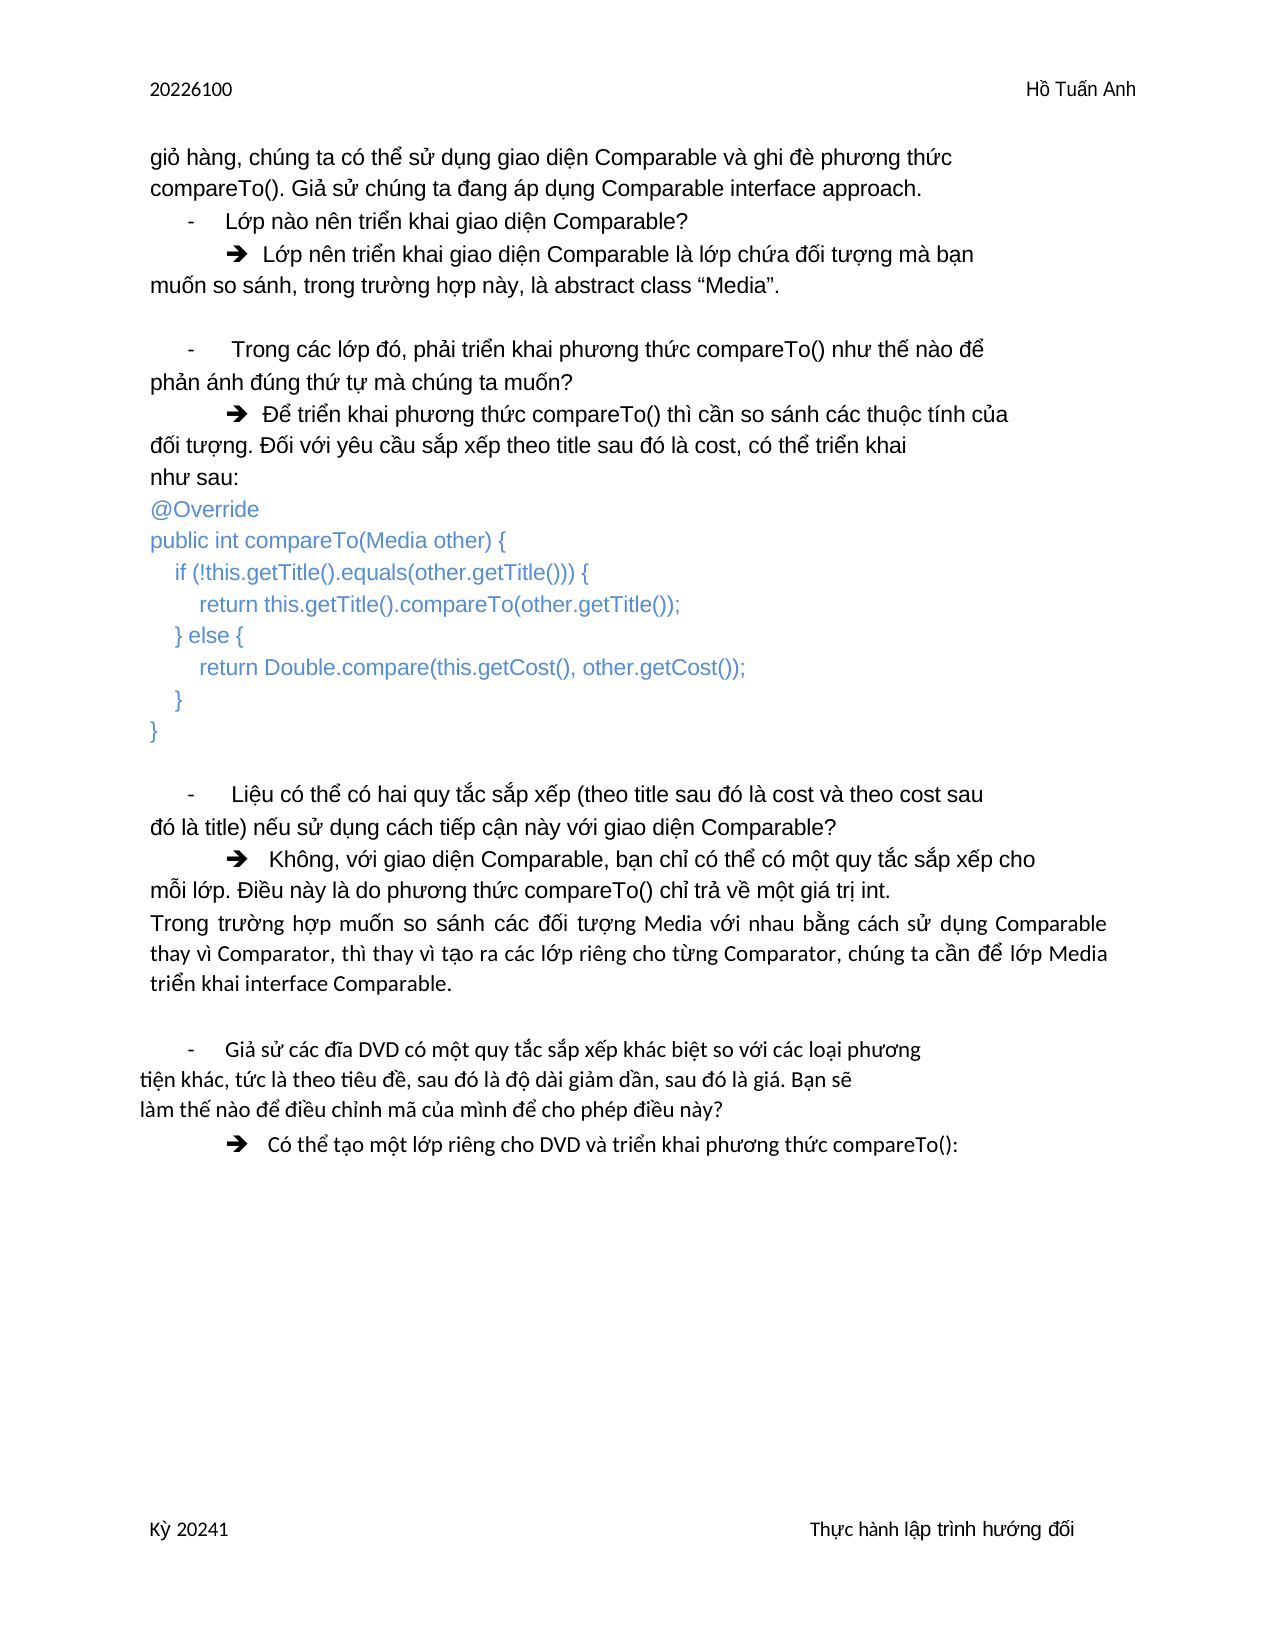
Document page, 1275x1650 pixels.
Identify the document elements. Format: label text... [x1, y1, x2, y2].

list Có thể tạo một lớp riêng cho DVD và triển khai phương thức compareTo(): [225, 1130, 1135, 1158]
list Lớp nào nên triển khai giao diện Comparable? [187, 207, 1108, 235]
text } [150, 717, 1108, 744]
text return Double.compare(this.getCost(), other.getCost()); [150, 654, 1108, 680]
text đó là title) nếu sử dụng cách tiếp cận này với giao diện Comparable? [150, 814, 1108, 840]
text public int compareTo(Media other) { [150, 527, 1108, 554]
text phản ánh đúng thứ tự mà chúng ta muốn? [150, 369, 1108, 395]
text giỏ hàng, chúng ta có thể sử dụng giao diện Comparable và ghi đè phương thức [150, 144, 1108, 170]
list Để triển khai phương thức compareTo() thì cần so sánh các thuộc tính của [225, 401, 1108, 427]
text } [150, 686, 1108, 712]
list Liệu có thể có hai quy tắc sắp xếp (theo title sau đó là cost và theo cost sau [187, 781, 1108, 809]
list Lớp nên triển khai giao diện Comparable là lớp chứa đối tượng mà bạn [225, 241, 1108, 267]
text Trong trường hợp muốn so sánh các đối tượng Media với nhau bằng cách sử dụng Comparable thay vì Comparator, thì thay vì tạo ra các lớp riêng cho từng Comparator, chúng ta cần để lớp Media triển khai interface Comparable. [150, 909, 1108, 997]
text tiện khác, tức là theo tiêu đề, sau đó là độ dài giảm dần, sau đó là giá. Bạn sẽ [139, 1065, 1135, 1093]
text } else { [150, 622, 1108, 649]
list Giả sử các đĩa DVD có một quy tắc sắp xếp khác biệt so với các loại phương [187, 1035, 1135, 1063]
text làm thế nào để điều chỉnh mã của mình để cho phép điều này? [139, 1095, 1135, 1123]
text mỗi lớp. Điều này là do phương thức compareTo() chỉ trả về một giá trị int. [150, 877, 1108, 904]
text @Override [150, 496, 1108, 522]
text đối tượng. Đối với yêu cầu sắp xếp theo title sau đó là cost, có thể triển khai [150, 432, 1108, 459]
text muốn so sánh, trong trường hợp này, là abstract class “Media”. [150, 272, 1108, 298]
text if (!this.getTitle().equals(other.getTitle())) { [150, 559, 1108, 585]
list Trong các lớp đó, phải triển khai phương thức compareTo() như thế nào để [187, 336, 1108, 363]
list Không, với giao diện Comparable, bạn chỉ có thể có một quy tắc sắp xếp cho [225, 846, 1108, 872]
text return this.getTitle().compareTo(other.getTitle()); [150, 591, 1108, 617]
text như sau: [150, 464, 1108, 490]
text compareTo(). Giả sử chúng ta đang áp dụng Comparable interface approach. [150, 175, 1108, 202]
